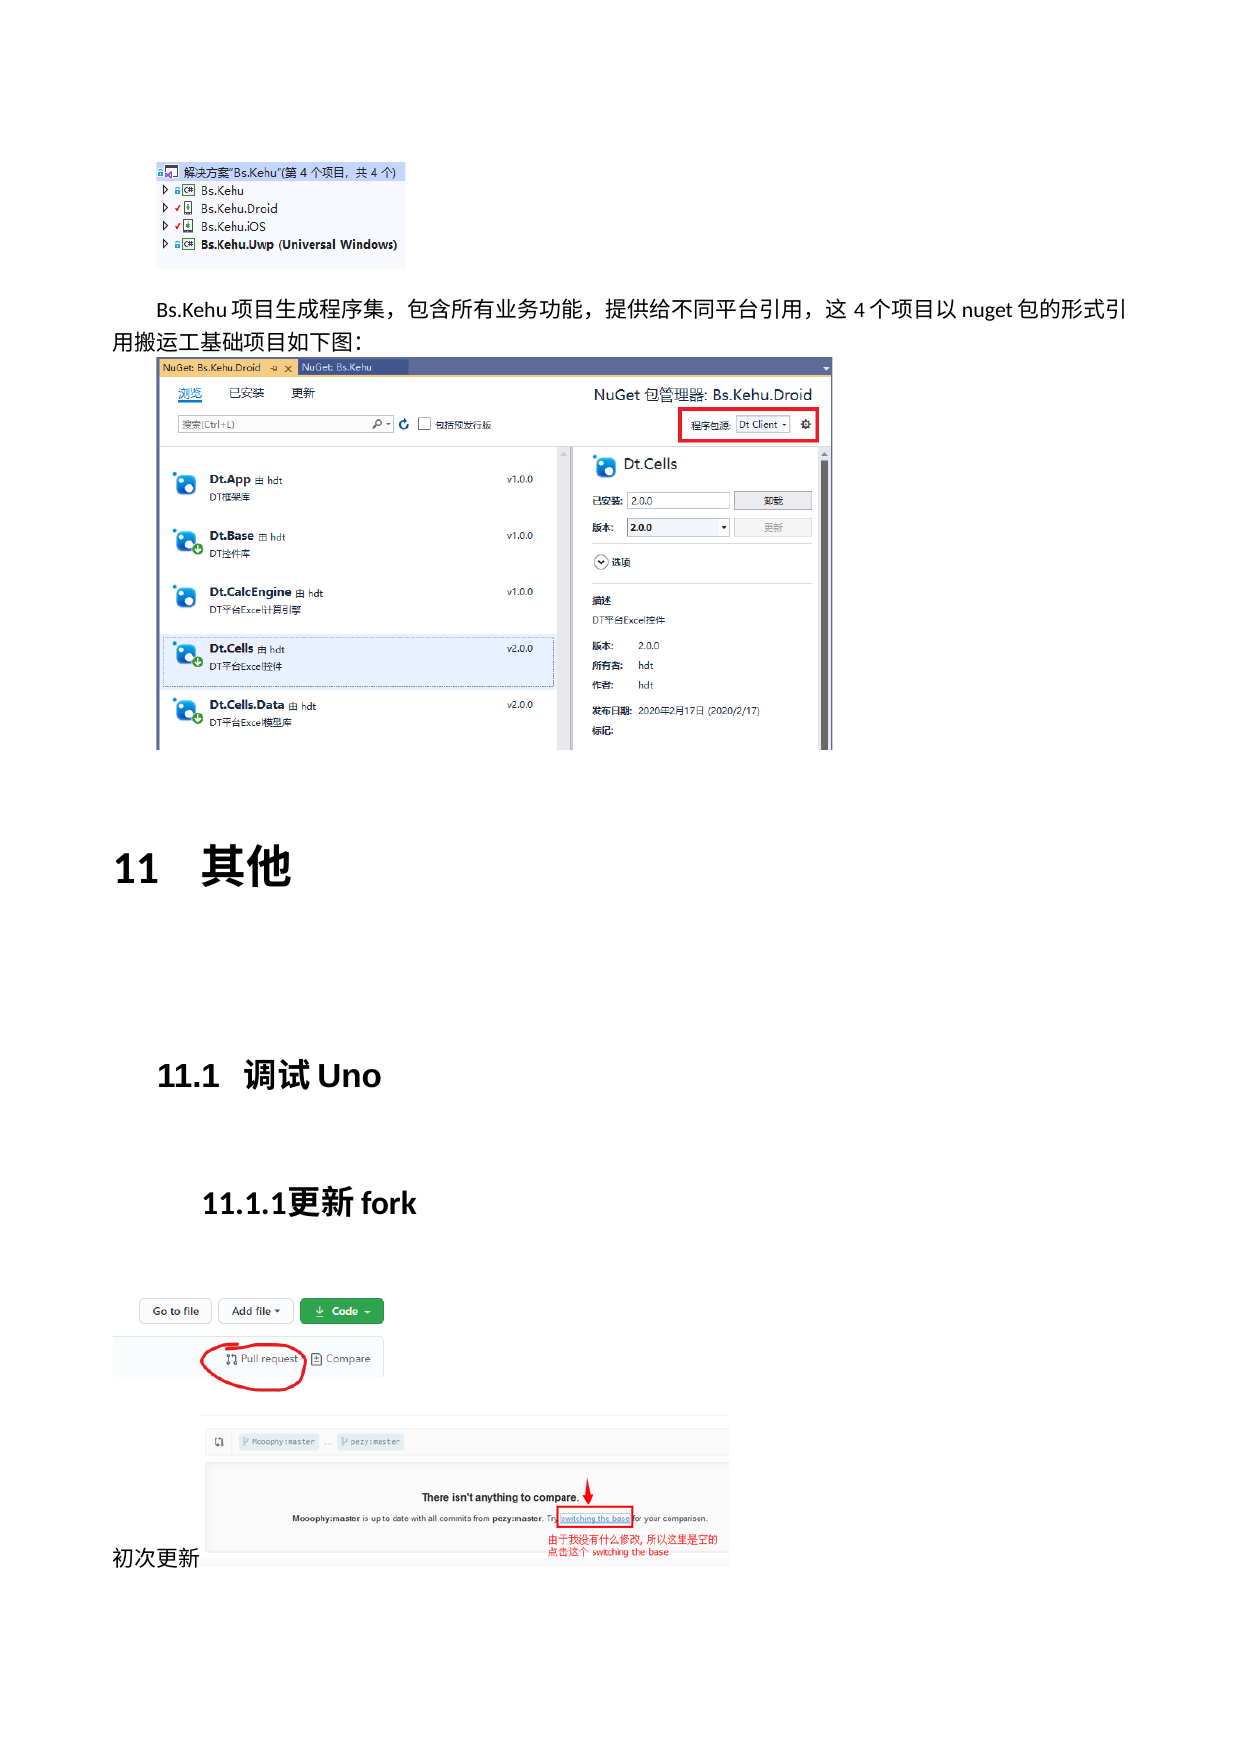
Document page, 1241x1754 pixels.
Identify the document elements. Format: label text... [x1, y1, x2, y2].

subtitle 其他 [112, 815, 1128, 912]
picture [156, 162, 406, 269]
picture [200, 1406, 730, 1567]
picture [156, 357, 833, 750]
subtitle 调试Uno [157, 1040, 1128, 1105]
picture [112, 1294, 393, 1392]
text Bs.Kehu项目生成程序集，包含所有业务功能，提供给不同平台引用，这4个项目以nuget包的形式引用搬运工基础项目如下图： [112, 292, 1128, 357]
subtitle 更新fork [201, 1167, 1128, 1232]
